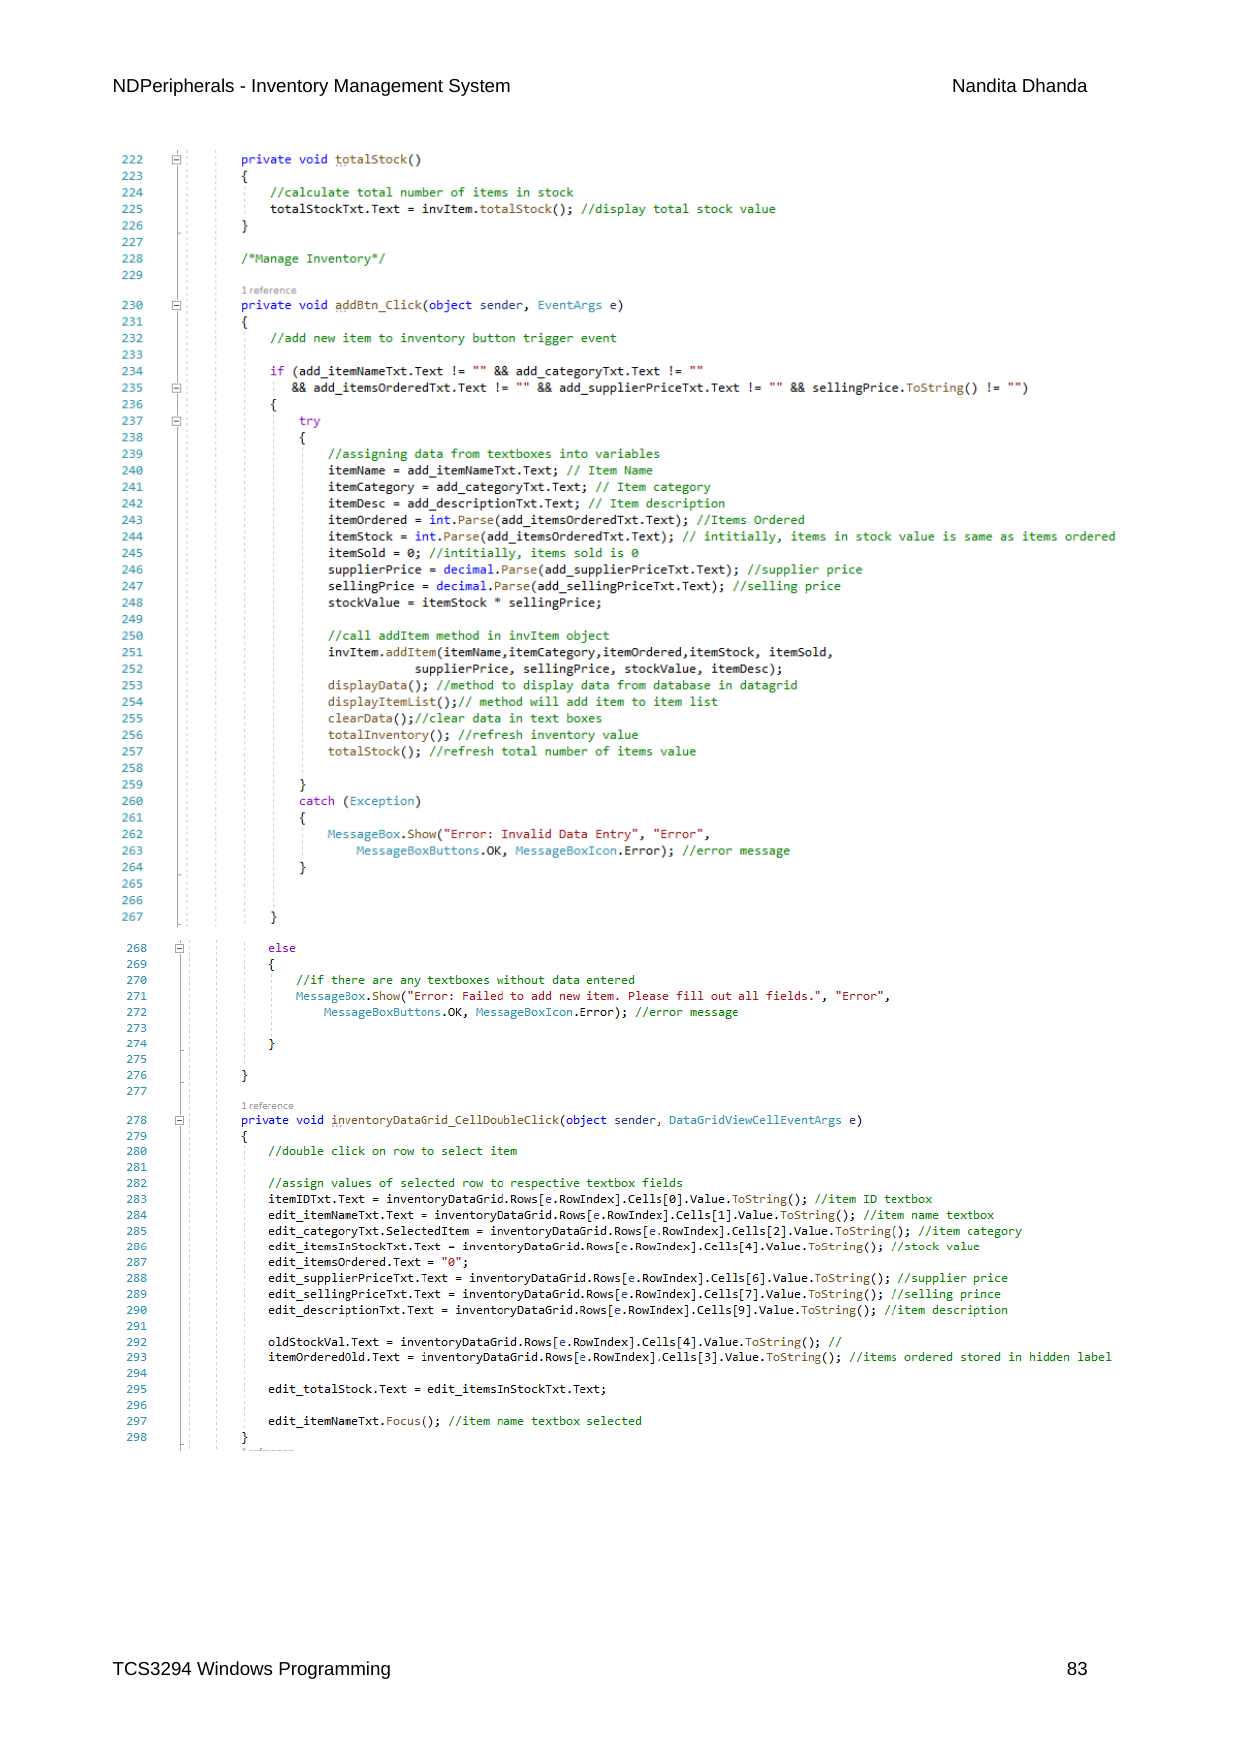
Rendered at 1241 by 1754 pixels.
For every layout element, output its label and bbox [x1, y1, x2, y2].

picture [112, 150, 1128, 927]
picture [112, 940, 1128, 1451]
